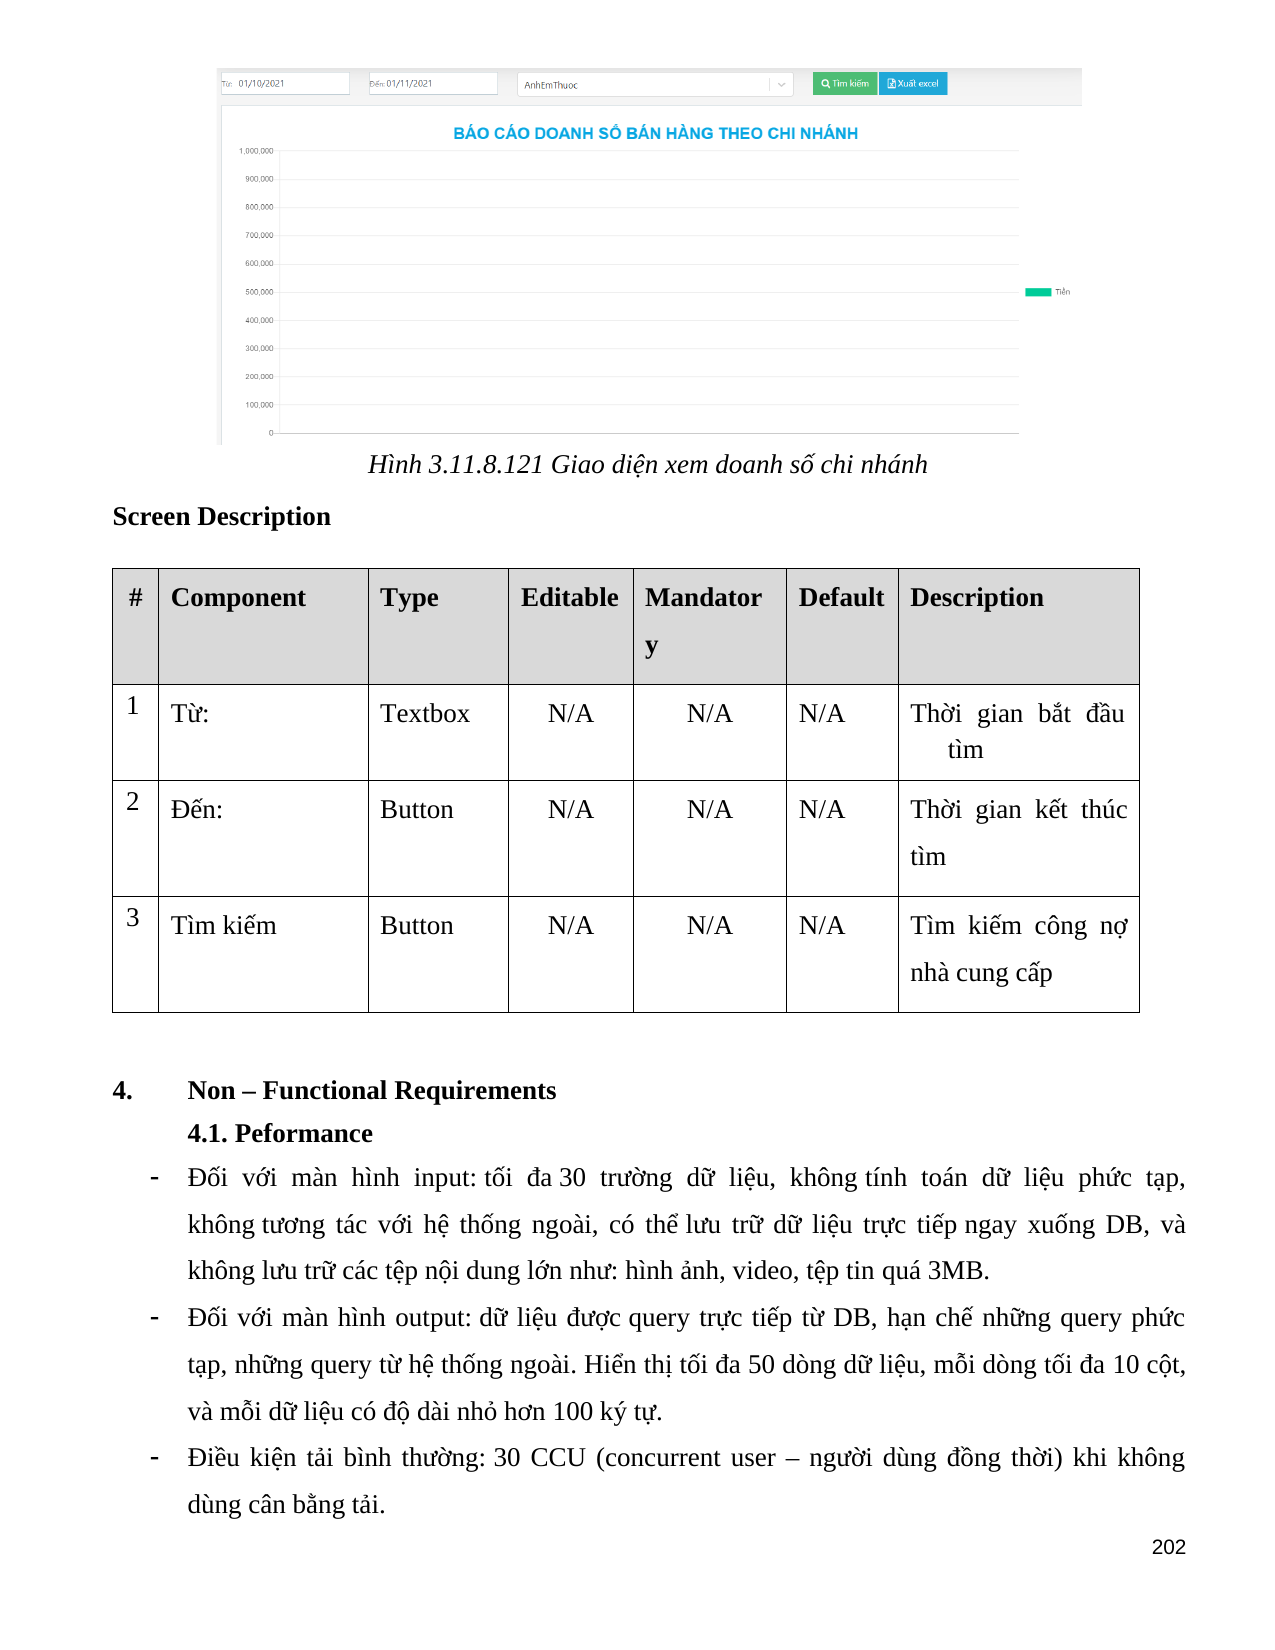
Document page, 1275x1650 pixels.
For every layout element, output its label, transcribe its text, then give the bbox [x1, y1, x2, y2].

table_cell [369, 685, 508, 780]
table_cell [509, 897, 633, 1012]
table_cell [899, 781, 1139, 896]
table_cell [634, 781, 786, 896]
text Non – Functional Requirements [112, 1074, 1186, 1105]
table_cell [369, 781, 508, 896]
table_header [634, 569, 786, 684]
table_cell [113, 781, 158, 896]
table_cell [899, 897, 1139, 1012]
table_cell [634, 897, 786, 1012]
list Điều kiện tải bình thường: 30 CCU (concurrent user – người dùng đồng thời) khi không dùng cân bằng tải. [150, 1441, 1186, 1519]
list Đối với màn hình output: dữ liệu được query trực tiếp từ DB, hạn chế những query phức tạp, những query từ hệ thống ngoài. Hiển thị tối đa 50 dòng dữ liệu, mỗi dòng tối đa 10 cột, và mỗi dữ liệu có độ dài nhỏ hơn 100 ký tự. [150, 1301, 1186, 1426]
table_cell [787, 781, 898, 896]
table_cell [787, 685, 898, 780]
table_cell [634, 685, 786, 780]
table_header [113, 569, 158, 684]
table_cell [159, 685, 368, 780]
list 4.1. Peformance [112, 1117, 1186, 1148]
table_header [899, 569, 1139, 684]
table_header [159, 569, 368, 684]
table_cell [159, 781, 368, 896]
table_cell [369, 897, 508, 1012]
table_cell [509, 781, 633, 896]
text Screen Description [112, 500, 1186, 531]
picture [216, 68, 1082, 445]
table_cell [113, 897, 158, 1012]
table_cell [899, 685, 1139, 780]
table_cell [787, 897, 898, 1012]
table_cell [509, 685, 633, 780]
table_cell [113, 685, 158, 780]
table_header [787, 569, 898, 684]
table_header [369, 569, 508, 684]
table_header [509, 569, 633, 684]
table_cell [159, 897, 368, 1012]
list Đối với màn hình input: tối đa 30 trường dữ liệu, không tính toán dữ liệu phức tạp, không tương tác với hệ thống ngoài, có thể lưu trữ dữ liệu trực tiếp ngay xuống DB, và không lưu trữ các tệp nội dung lớn như: hình ảnh, video, tệp tin quá 3MB. [150, 1161, 1186, 1286]
